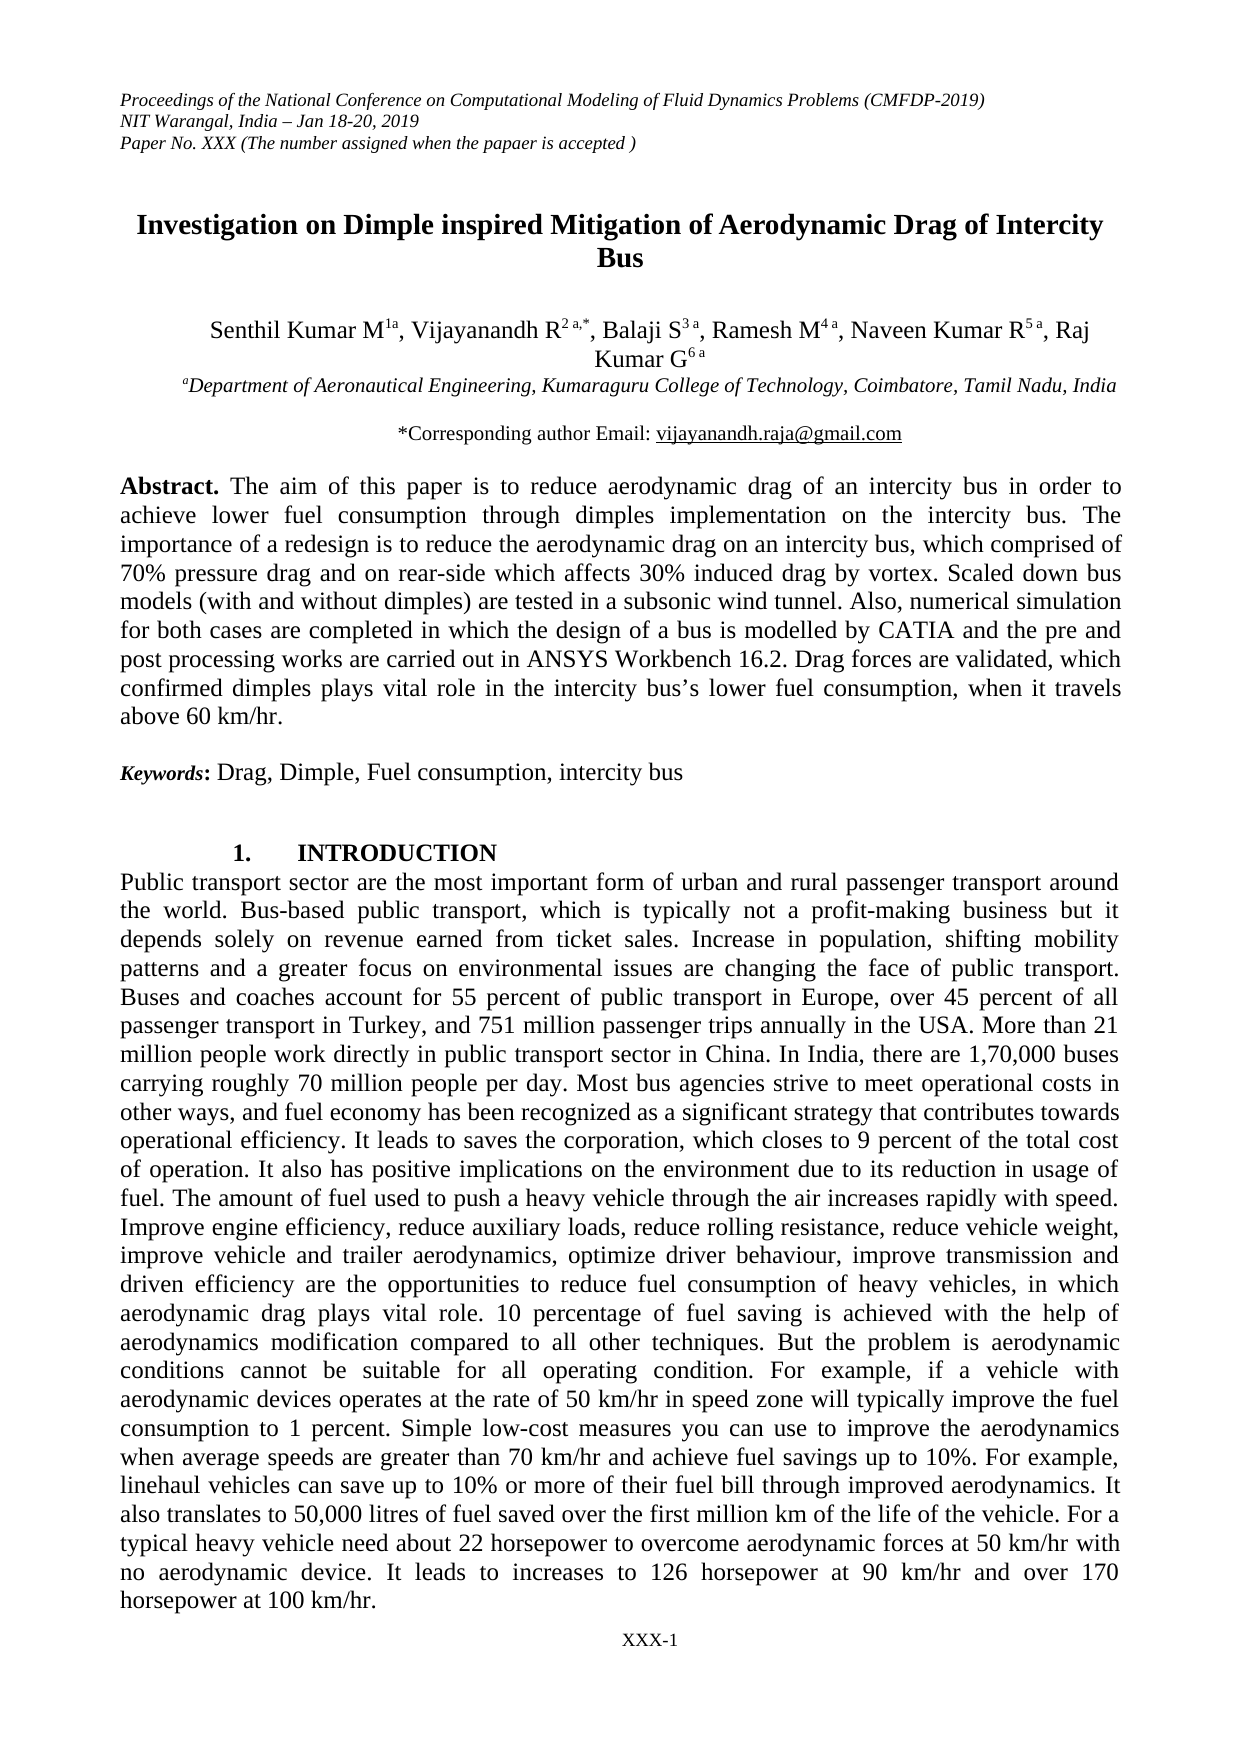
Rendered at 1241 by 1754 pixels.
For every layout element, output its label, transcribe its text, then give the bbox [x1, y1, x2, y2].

text *Corresponding author Email: vijayanandh.raja@gmail.com [179, 421, 1120, 445]
text aDepartment of Aeronautical Engineering, Kumaraguru College of Technology, Coimbatore, Tamil Nadu, India [179, 373, 1120, 397]
text Senthil Kumar M1a, Vijayanandh R2 a,*, Balaji S3 a, Ramesh M4 a, Naveen Kumar R5 a, Raj Kumar G6 a [179, 315, 1120, 373]
list INTRODUCTION [232, 838, 1120, 867]
text Keywords: Drag, Dimple, Fuel consumption, intercity bus [120, 757, 1120, 785]
text Abstract. The aim of this paper is to reduce aerodynamic drag of an intercity bus in order to achieve lower fuel consumption through dimples implementation on the intercity bus. The importance of a redesign is to reduce the aerodynamic drag on an intercity bus, which comprised of 70% pressure drag and on rear-side which affects 30% induced drag by vortex. Scaled down bus models (with and without dimples) are tested in a subsonic wind tunnel. Also, numerical simulation for both cases are completed in which the design of a bus is modelled by CATIA and the pre and post processing works are carried out in ANSYS Workbench 16.2. Drag forces are validated, which confirmed dimples plays vital role in the intercity bus’s lower fuel consumption, when it travels above 60 km/hr. [120, 471, 1123, 730]
title Investigation on Dimple inspired Mitigation of Aerodynamic Drag of Intercity Bus [120, 207, 1120, 274]
text Public transport sector are the most important form of urban and rural passenger transport around the world. Bus-based public transport, which is typically not a profit-making business but it depends solely on revenue earned from ticket sales. Increase in population, shifting mobility patterns and a greater focus on environmental issues are changing the face of public transport. Buses and coaches account for 55 percent of public transport in Europe, over 45 percent of all passenger transport in Turkey, and 751 million passenger trips annually in the USA. More than 21 million people work directly in public transport sector in China. In India, there are 1,70,000 buses carrying roughly 70 million people per day. Most bus agencies strive to meet operational costs in other ways, and fuel economy has been recognized as a significant strategy that contributes towards operational efficiency. It leads to saves the corporation, which closes to 9 percent of the total cost of operation. It also has positive implications on the environment due to its reduction in usage of fuel. The amount of fuel used to push a heavy vehicle through the air increases rapidly with speed. Improve engine efficiency, reduce auxiliary loads, reduce rolling resistance, reduce vehicle weight, improve vehicle and trailer aerodynamics, optimize driver behaviour, improve transmission and driven efficiency are the opportunities to reduce fuel consumption of heavy vehicles, in which aerodynamic drag plays vital role. 10 percentage of fuel saving is achieved with the help of aerodynamics modification compared to all other techniques. But the problem is aerodynamic conditions cannot be suitable for all operating condition. For example, if a vehicle with aerodynamic devices operates at the rate of 50 km/hr in speed zone will typically improve the fuel consumption to 1 percent. Simple low-cost measures you can use to improve the aerodynamics when average speeds are greater than 70 km/hr and achieve fuel savings up to 10%. For example, linehaul vehicles can save up to 10% or more of their fuel bill through improved aerodynamics. It also translates to 50,000 litres of fuel saved over the first million km of the life of the vehicle. For a typical heavy vehicle need about 22 horsepower to overcome aerodynamic forces at 50 km/hr with no aerodynamic device. It leads to increases to 126 horsepower at 90 km/hr and over 170 horsepower at 100 km/hr. [120, 867, 1120, 1614]
